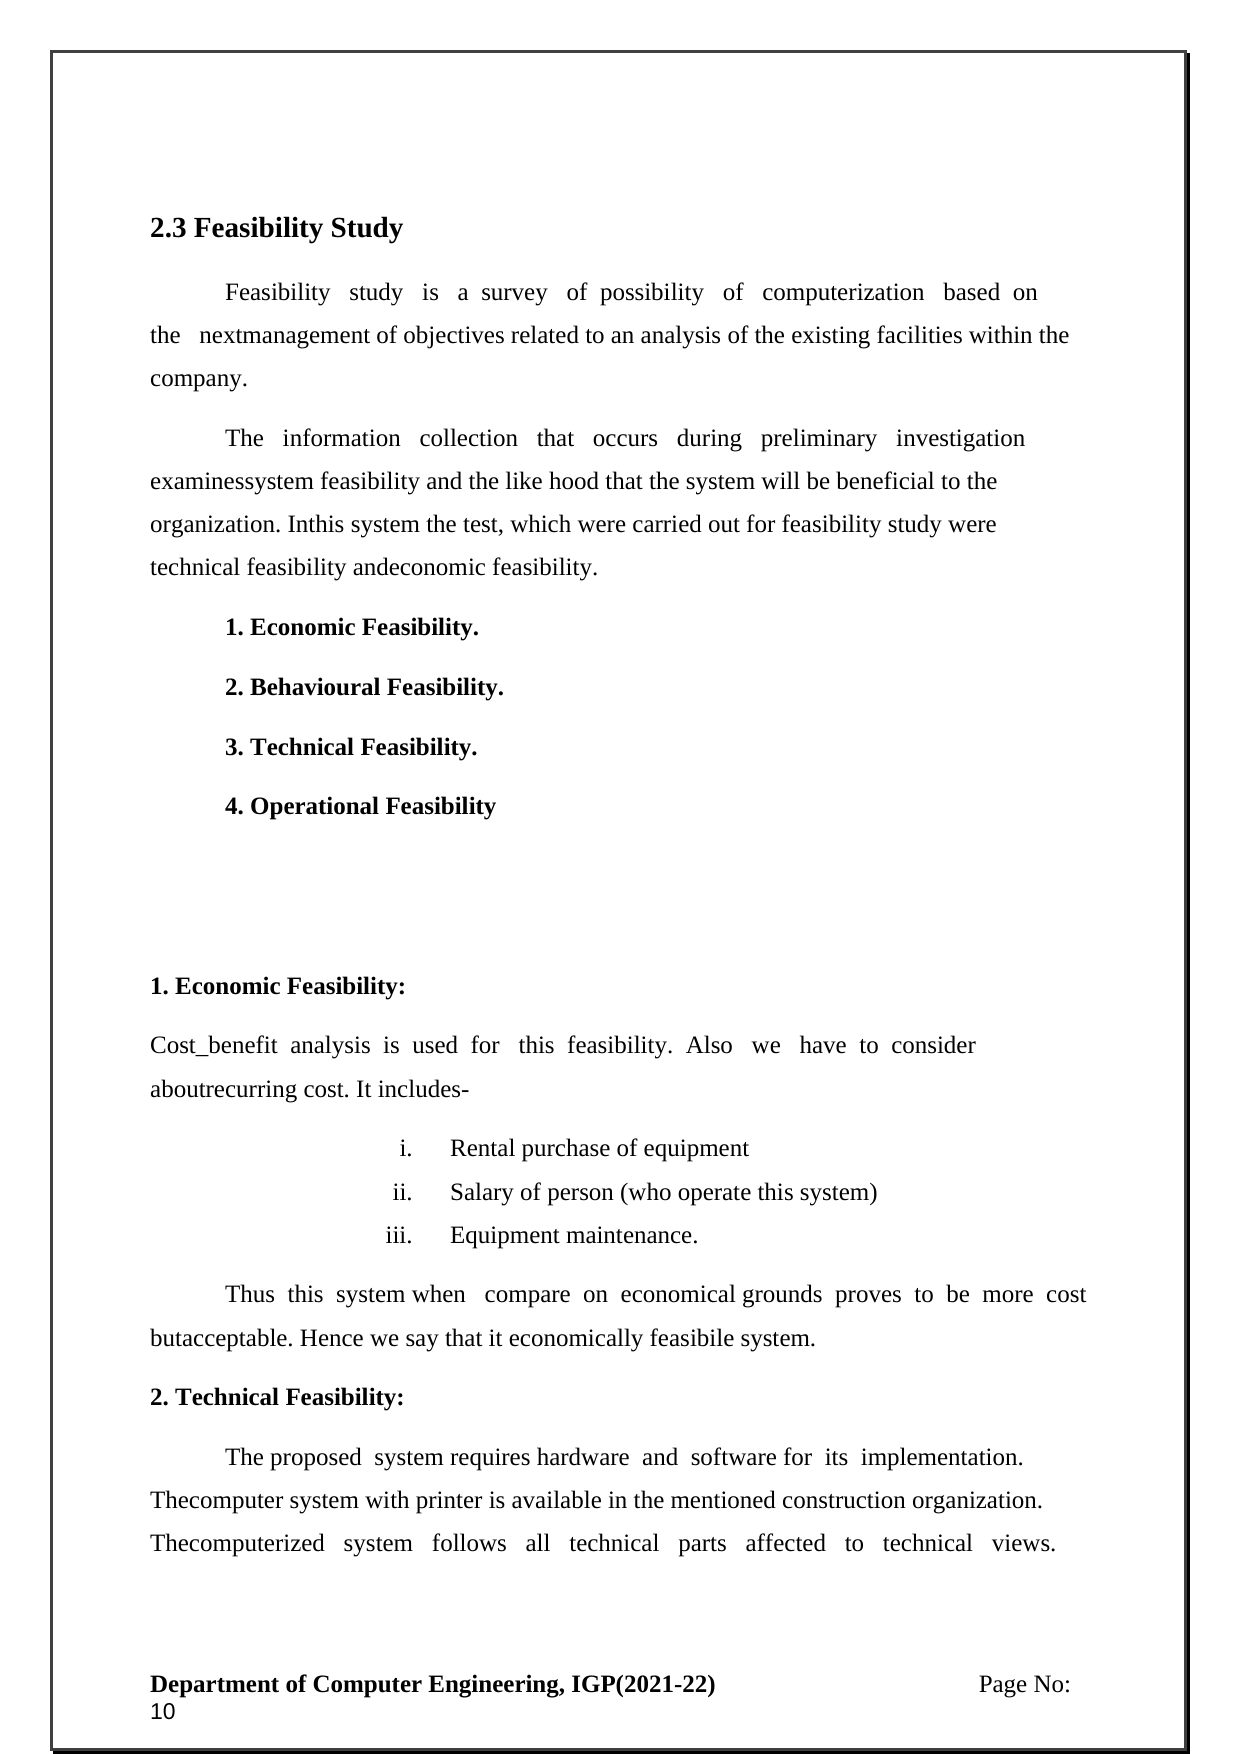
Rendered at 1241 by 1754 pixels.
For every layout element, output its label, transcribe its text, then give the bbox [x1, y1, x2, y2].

text 2.3 Feasibility Study [150, 210, 1087, 243]
list Equipment maintenance. [412, 1220, 1087, 1248]
text Cost_benefit analysis is used for this feasibility. Also we have to consider aboutrecurring cost. It includes- [150, 1031, 1087, 1102]
list Rental purchase of equipment [412, 1133, 1087, 1162]
text 1. Economic Feasibility. [150, 612, 1087, 641]
text 1. Economic Feasibility: [150, 971, 1087, 999]
text 3. Technical Feasibility. [150, 732, 1087, 760]
text Thus this system when compare on economical grounds proves to be more cost butacceptable. Hence we say that it economically feasibile system. [150, 1279, 1087, 1351]
text The information collection that occurs during preliminary investigation examinessystem feasibility and the like hood that the system will be beneficial to the organization. Inthis system the test, which were carried out for feasibility study were technical feasibility andeconomic feasibility. [150, 423, 1087, 581]
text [150, 1442, 1087, 1557]
list Salary of person (who operate this system) [412, 1177, 1087, 1205]
text 4. Operational Feasibility [150, 791, 1087, 820]
text 2. Behavioural Feasibility. [150, 672, 1087, 701]
text 2. Technical Feasibility: [150, 1382, 1087, 1411]
text Feasibility study is a survey of possibility of computerization based on the nextmanagement of objectives related to an analysis of the existing facilities within the company. [150, 277, 1087, 392]
